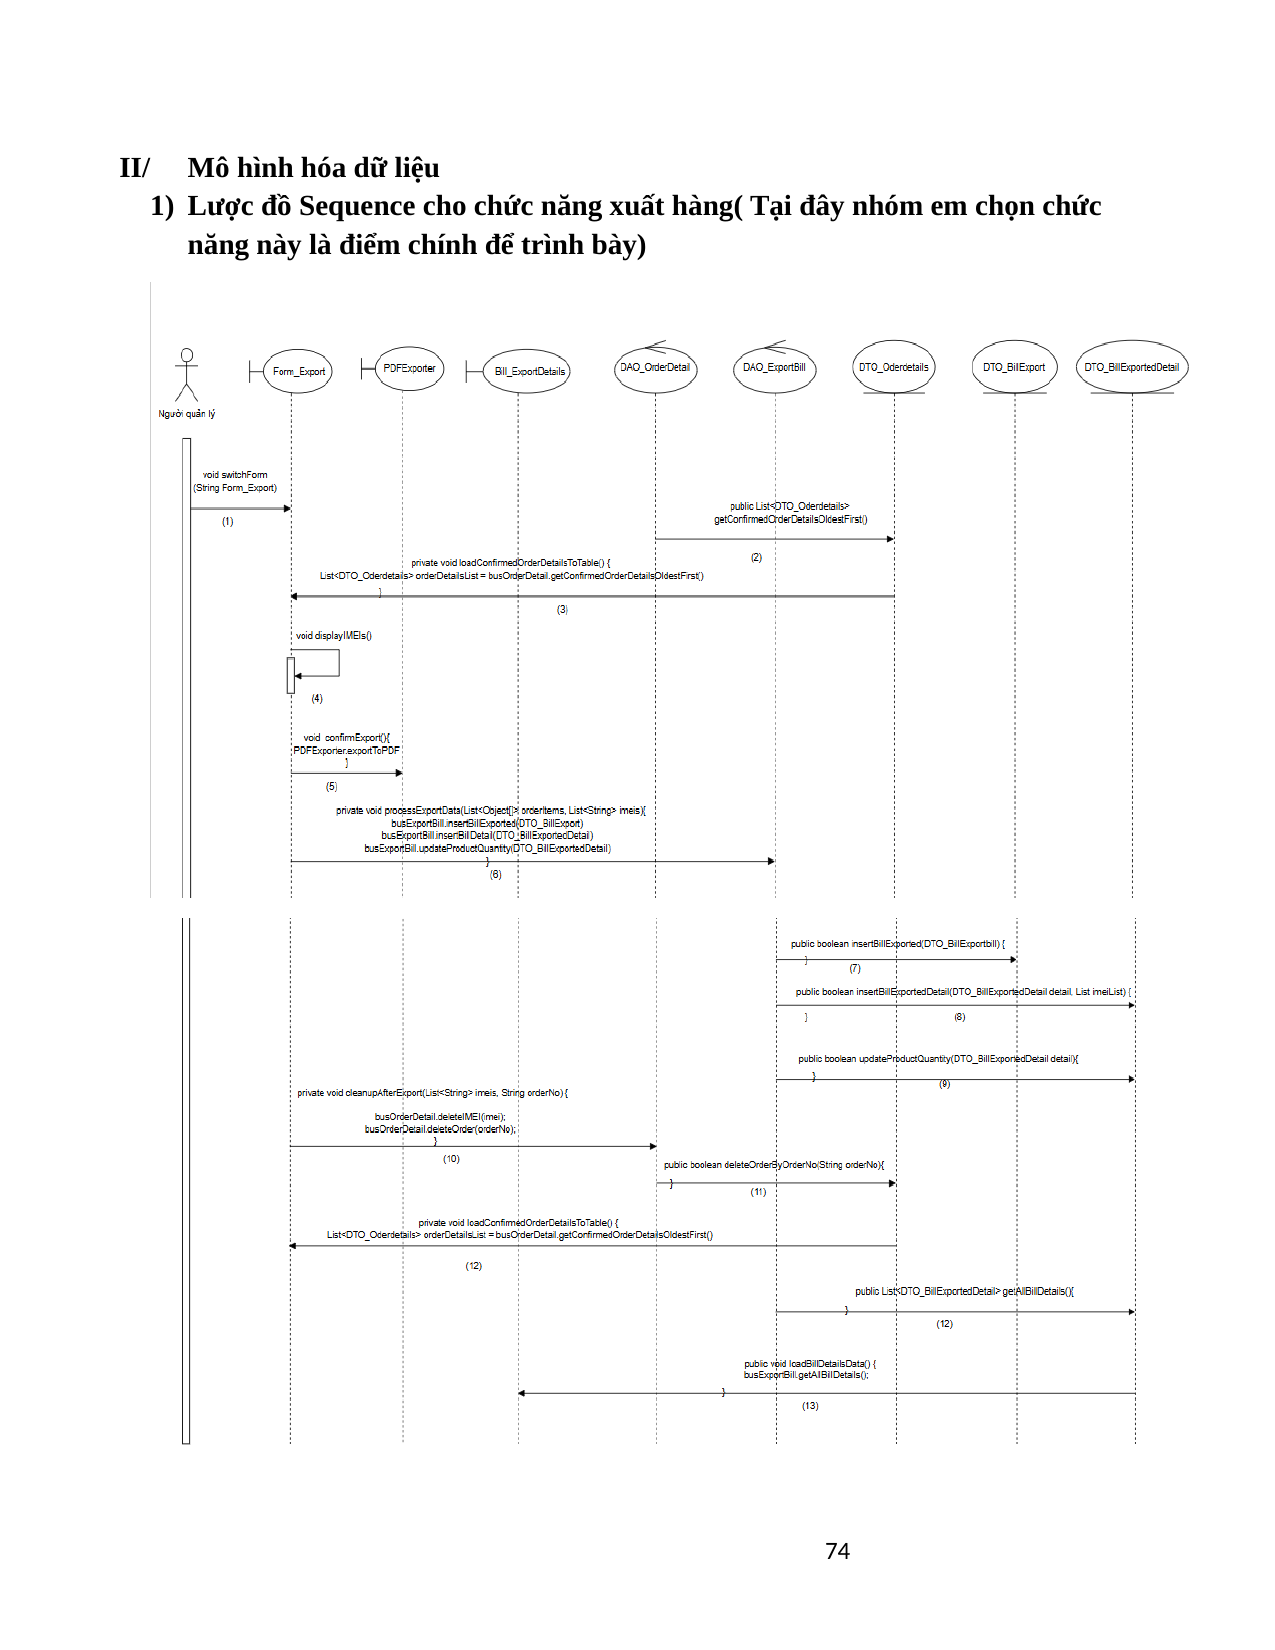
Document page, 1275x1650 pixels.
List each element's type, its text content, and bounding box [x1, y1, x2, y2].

list Mô hình hóa dữ liệu [150, 150, 1125, 183]
picture [150, 282, 1247, 898]
list Lược đồ Sequence cho chức năng xuất hàng( Tại đây nhóm em chọn chức năng này là điểm chính để trình bày) [150, 188, 1125, 261]
picture [150, 918, 1255, 1454]
